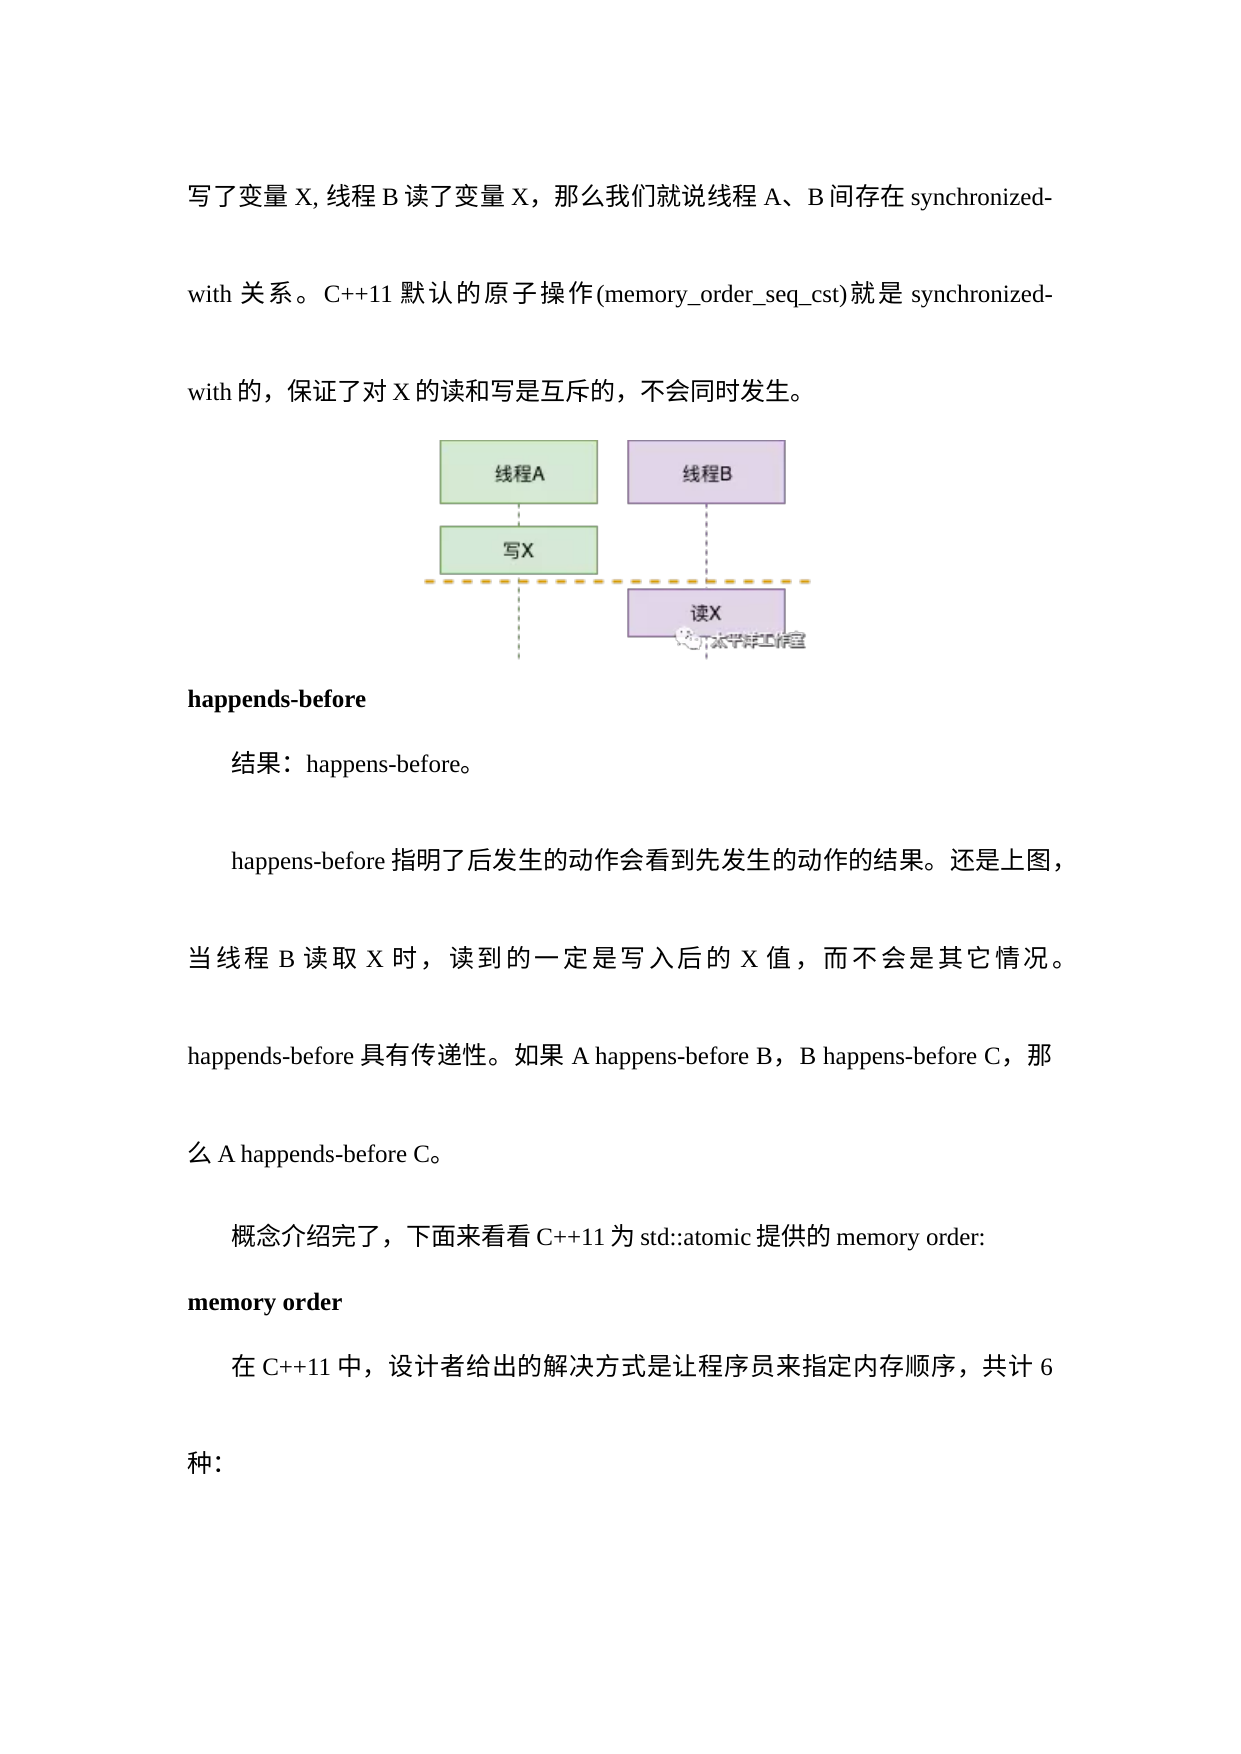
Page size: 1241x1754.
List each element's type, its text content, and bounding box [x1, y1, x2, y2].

subtitle memory order [187, 1285, 1053, 1318]
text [187, 162, 1053, 422]
picture [423, 440, 817, 661]
subtitle happends-before [187, 682, 1053, 714]
text 结果：happens-before。 happens-before指明了后发生的动作会看到先发生的动作的结果。还是上图，当线程B读取X时，读到的一定是写入后的X值，而不会是其它情况。happends-before具有传递性。如果A happens-before B，B happens-before C，那么A happends-before C。 [187, 729, 1053, 1184]
text 概念介绍完了，下面来看看C++11为std::atomic提供的memory order: [187, 1202, 1053, 1267]
text 在C++11中，设计者给出的解决方式是让程序员来指定内存顺序，共计6种： [187, 1332, 1053, 1494]
